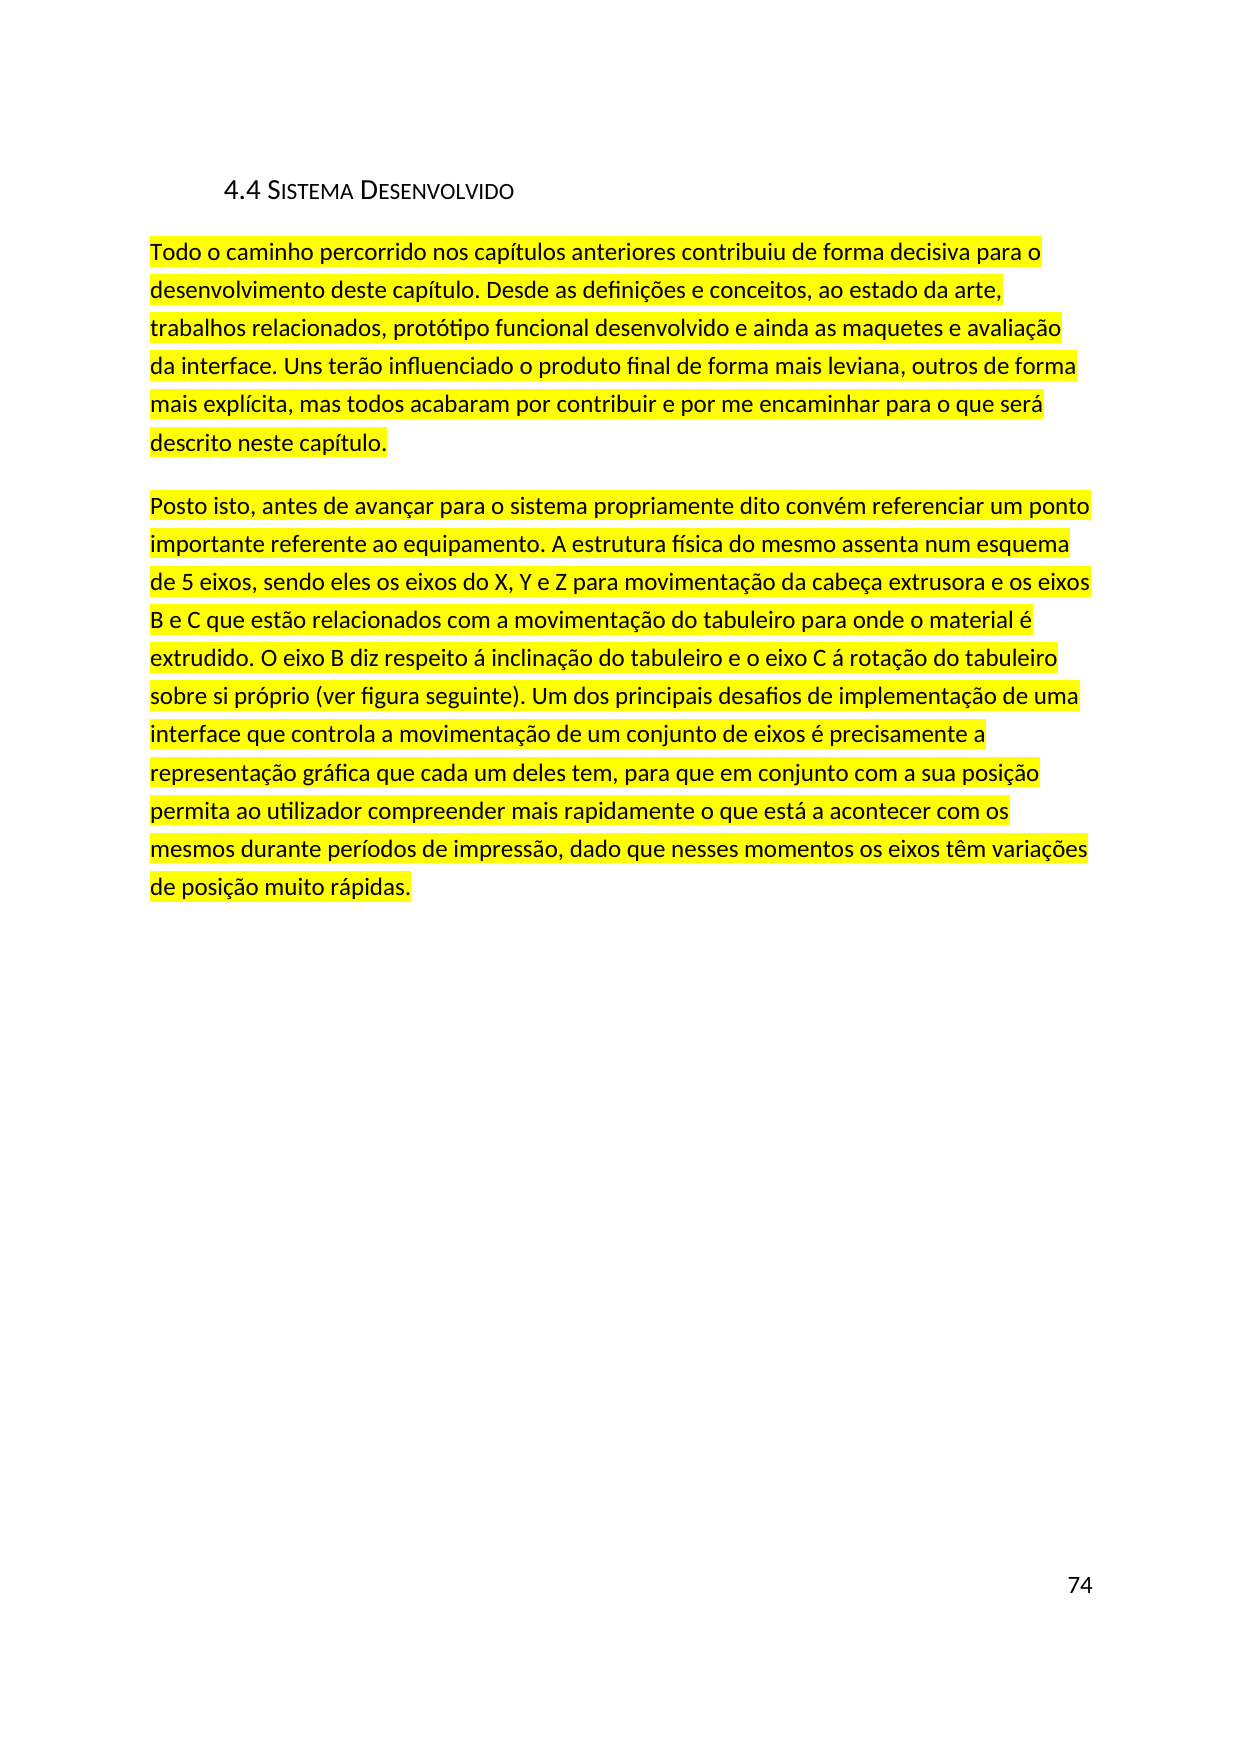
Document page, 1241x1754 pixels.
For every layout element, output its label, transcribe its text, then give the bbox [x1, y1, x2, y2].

text Todo o caminho percorrido nos capítulos anteriores contribuiu de forma decisiva para o desenvolvimento deste capítulo. Desde as definições e conceitos, ao estado da arte, trabalhos relacionados, protótipo funcional desenvolvido e ainda as maquetes e avaliação da interface. Uns terão influenciado o produto final de forma mais leviana, outros de forma mais explícita, mas todos acabaram por contribuir e por me encaminhar para o que será descrito neste capítulo. [150, 236, 1092, 457]
text Posto isto, antes de avançar para o sistema propriamente dito convém referenciar um ponto importante referente ao equipamento. A estrutura física do mesmo assenta num esquema de 5 eixos, sendo eles os eixos do X, Y e Z para movimentação da cabeça extrusora e os eixos B e C que estão relacionados com a movimentação do tabuleiro para onde o material é extrudido. O eixo B diz respeito á inclinação do tabuleiro e o eixo C á rotação do tabuleiro sobre si próprio (ver figura seguinte). Um dos principais desafios de implementação de uma interface que controla a movimentação de um conjunto de eixos é precisamente a representação gráfica que cada um deles tem, para que em conjunto com a sua posição permita ao utilizador compreender mais rapidamente o que está a acontecer com os mesmos durante períodos de impressão, dado que nesses momentos os eixos têm variações de posição muito rápidas. [150, 490, 1092, 902]
subtitle 4.4 Sistema Desenvolvido [150, 171, 1092, 206]
